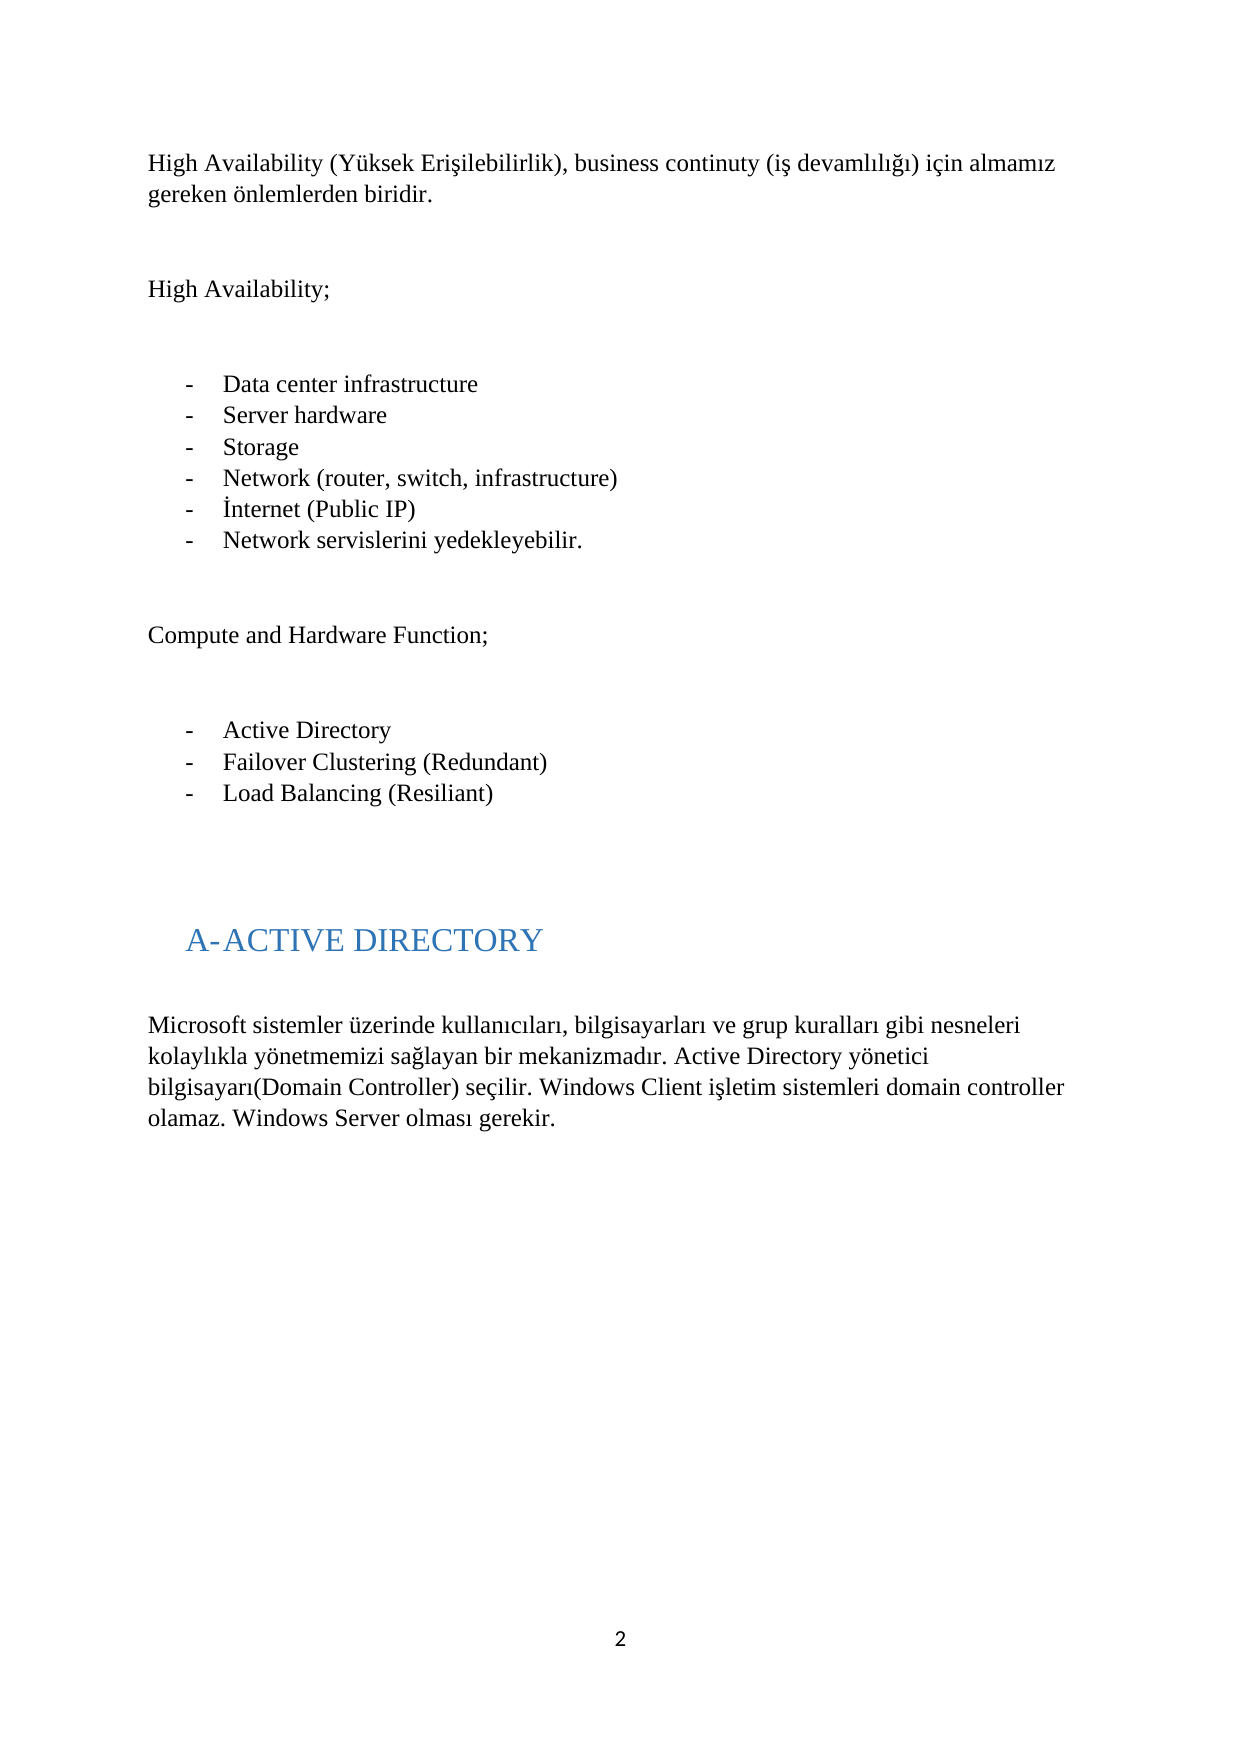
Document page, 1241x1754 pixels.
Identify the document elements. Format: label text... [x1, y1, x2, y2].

list Network servislerini yedekleyebilir. [185, 525, 1093, 553]
text Microsoft sistemler üzerinde kullanıcıları, bilgisayarları ve grup kuralları gibi nesneleri kolaylıkla yönetmemizi sağlayan bir mekanizmadır. Active Directory yönetici bilgisayarı(Domain Controller) seçilir. Windows Client işletim sistemleri domain controller olamaz. Windows Server olması gerekir. [148, 1010, 1093, 1132]
text Compute and Hardware Function; [148, 620, 1093, 649]
subtitle ACTIVE DIRECTORY [185, 921, 1093, 959]
text High Availability; [148, 274, 1093, 303]
list Storage [185, 432, 1093, 460]
text High Availability (Yüksek Erişilebilirlik), business continuty (iş devamlılığı) için almamız gereken önlemlerden biridir. [148, 148, 1093, 207]
list Data center infrastructure [185, 369, 1093, 398]
list Failover Clustering (Redundant) [185, 747, 1093, 775]
list Active Directory [185, 716, 1093, 744]
list Load Balancing (Resiliant) [185, 778, 1093, 806]
list Server hardware [185, 401, 1093, 429]
list İnternet (Public IP) [185, 494, 1093, 522]
list Network (router, switch, infrastructure) [185, 463, 1093, 491]
